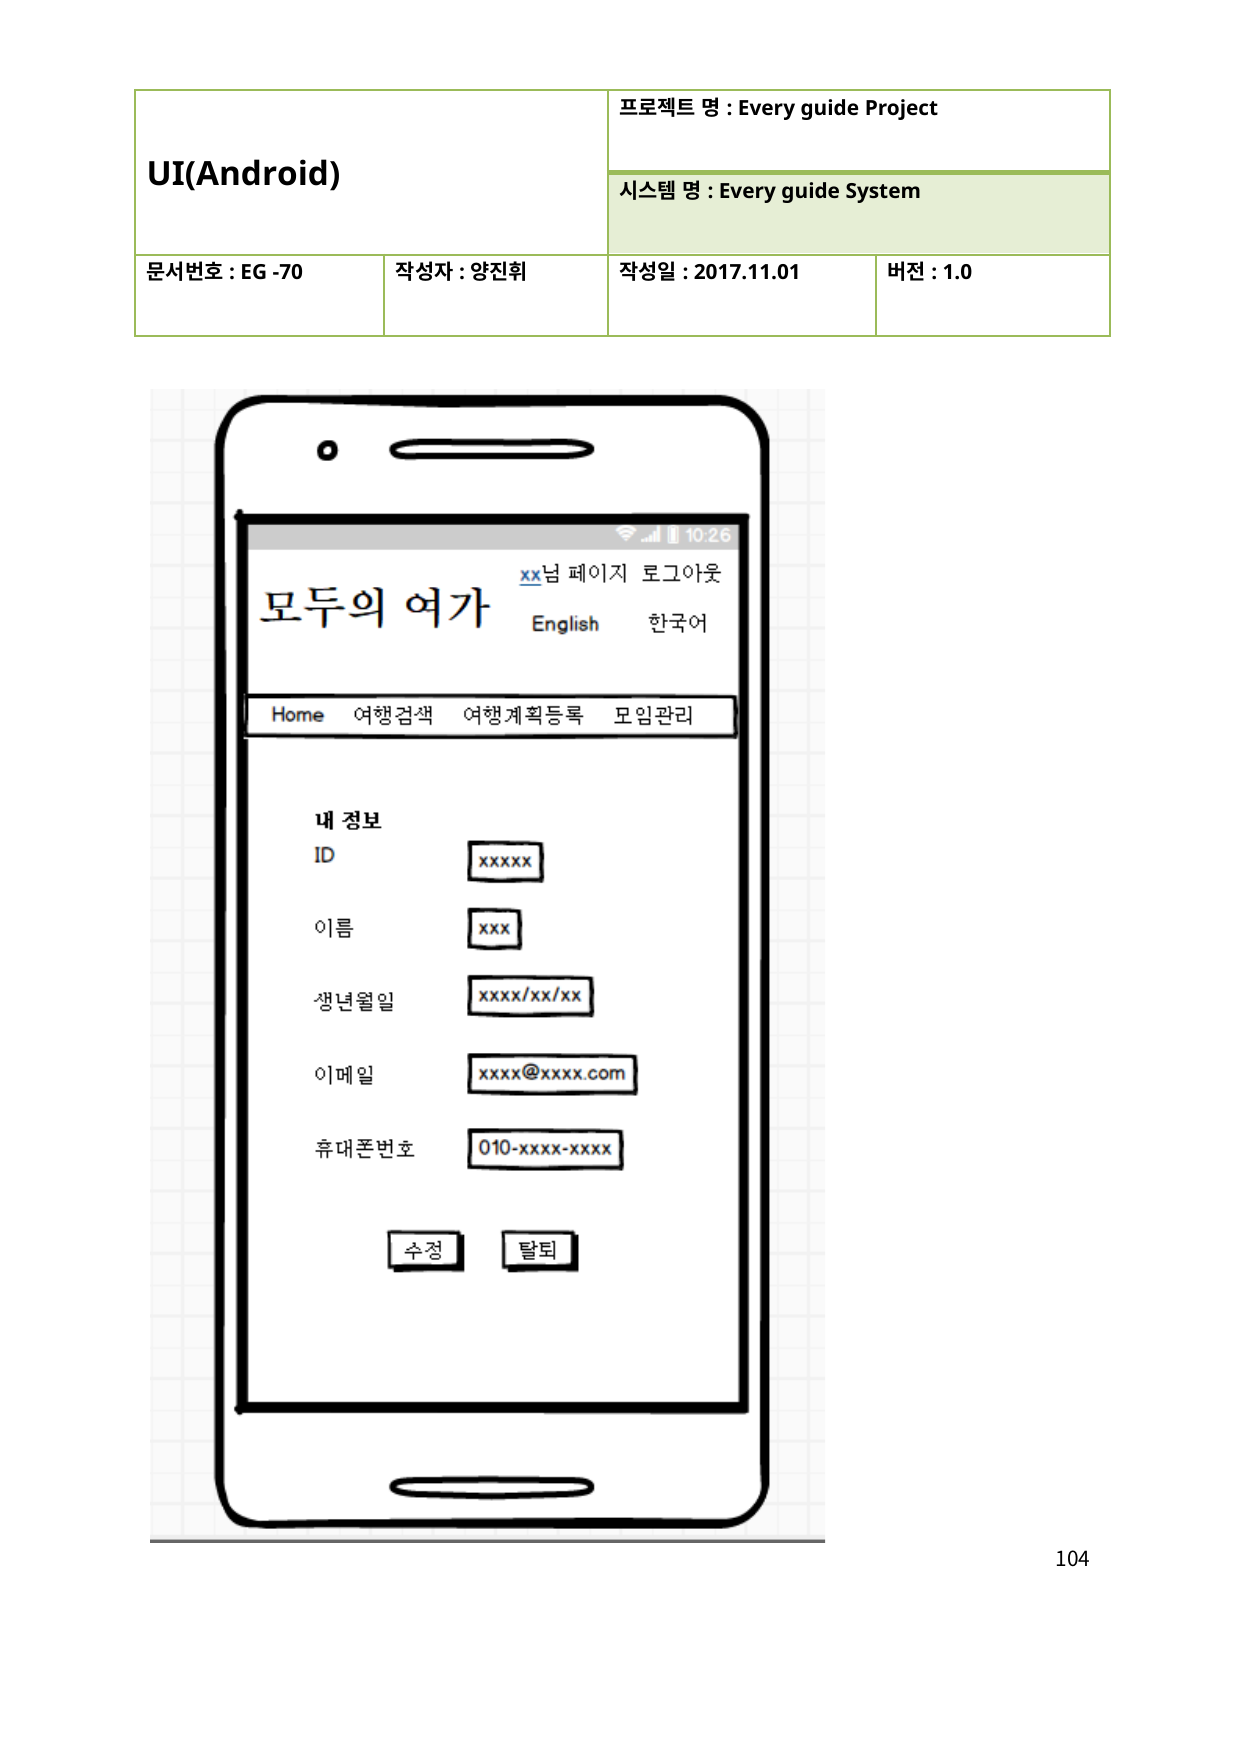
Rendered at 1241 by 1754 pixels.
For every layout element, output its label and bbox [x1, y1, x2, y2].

picture [150, 389, 826, 1543]
